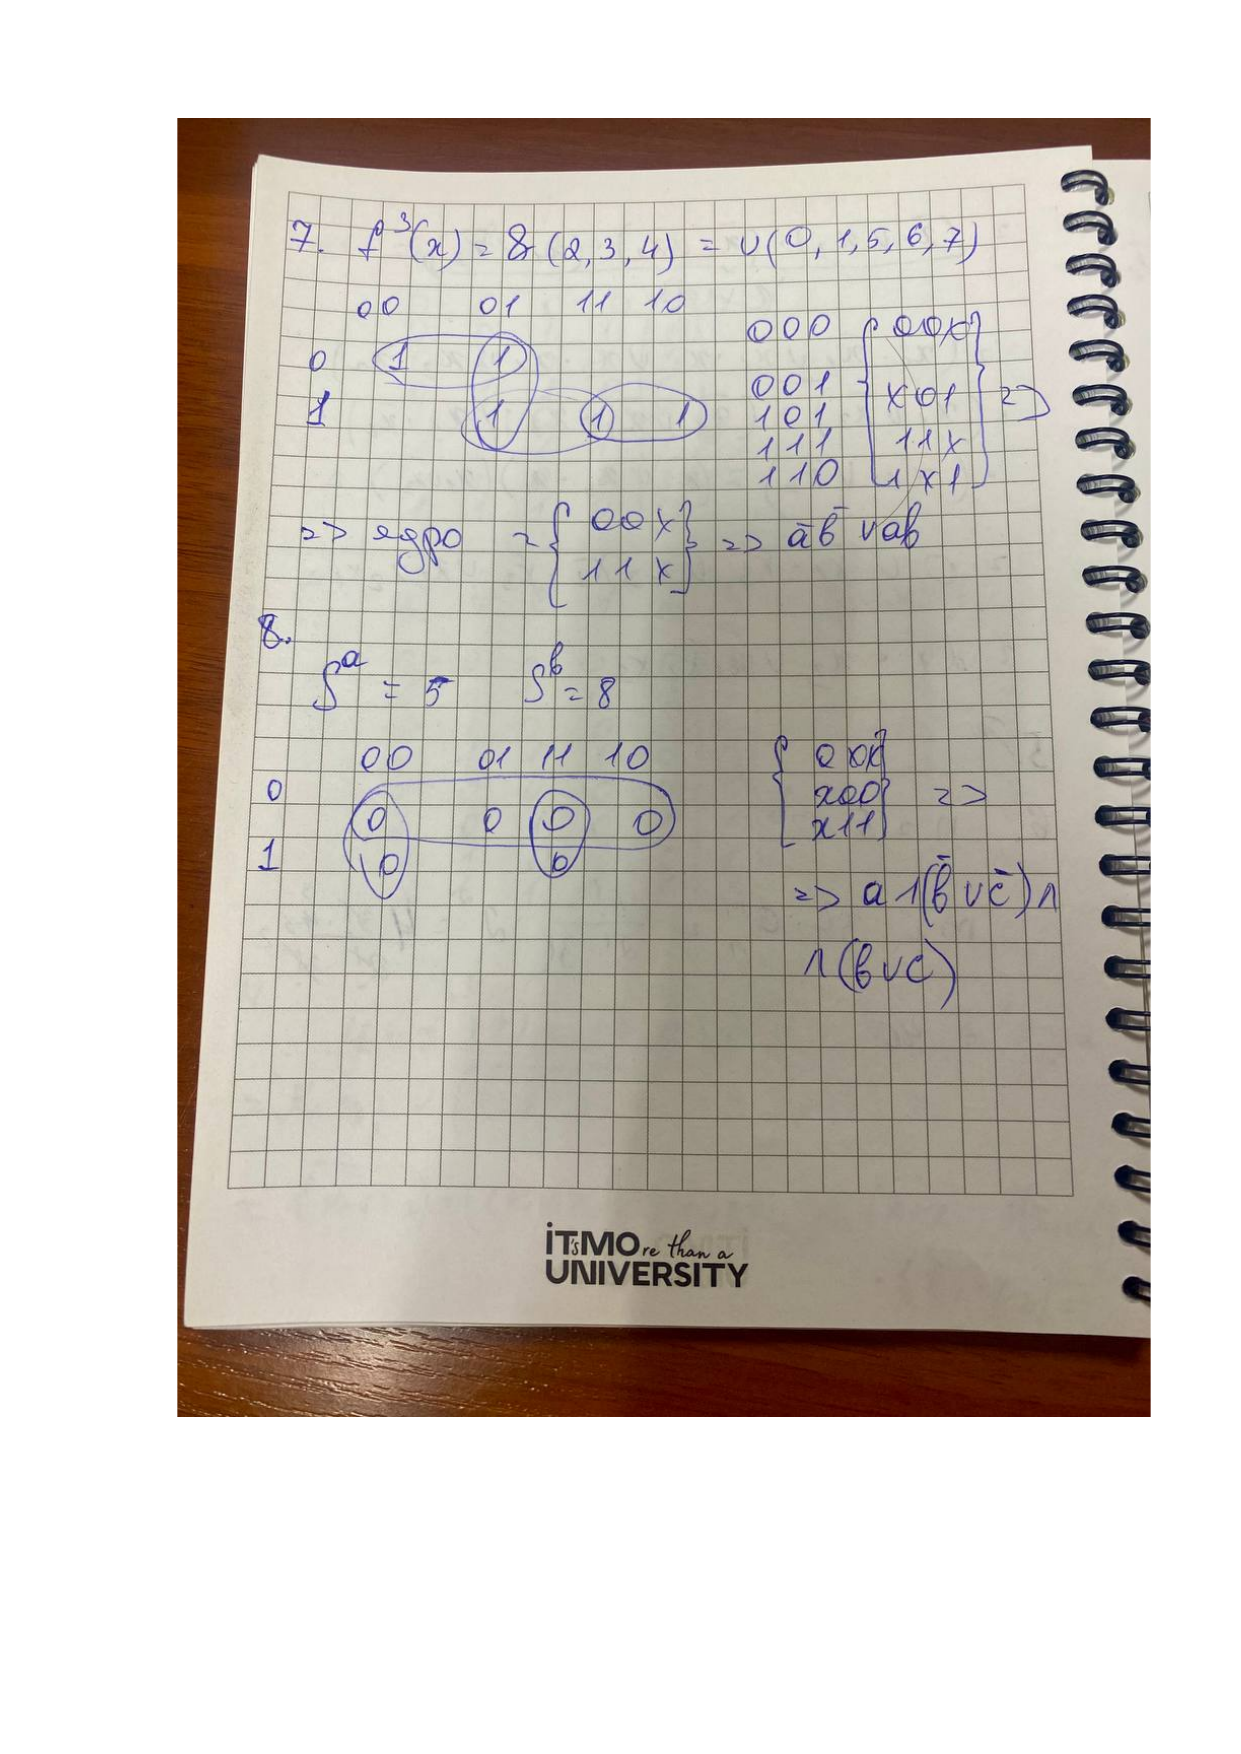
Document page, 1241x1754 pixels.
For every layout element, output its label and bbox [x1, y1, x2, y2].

picture [177, 118, 1151, 1417]
